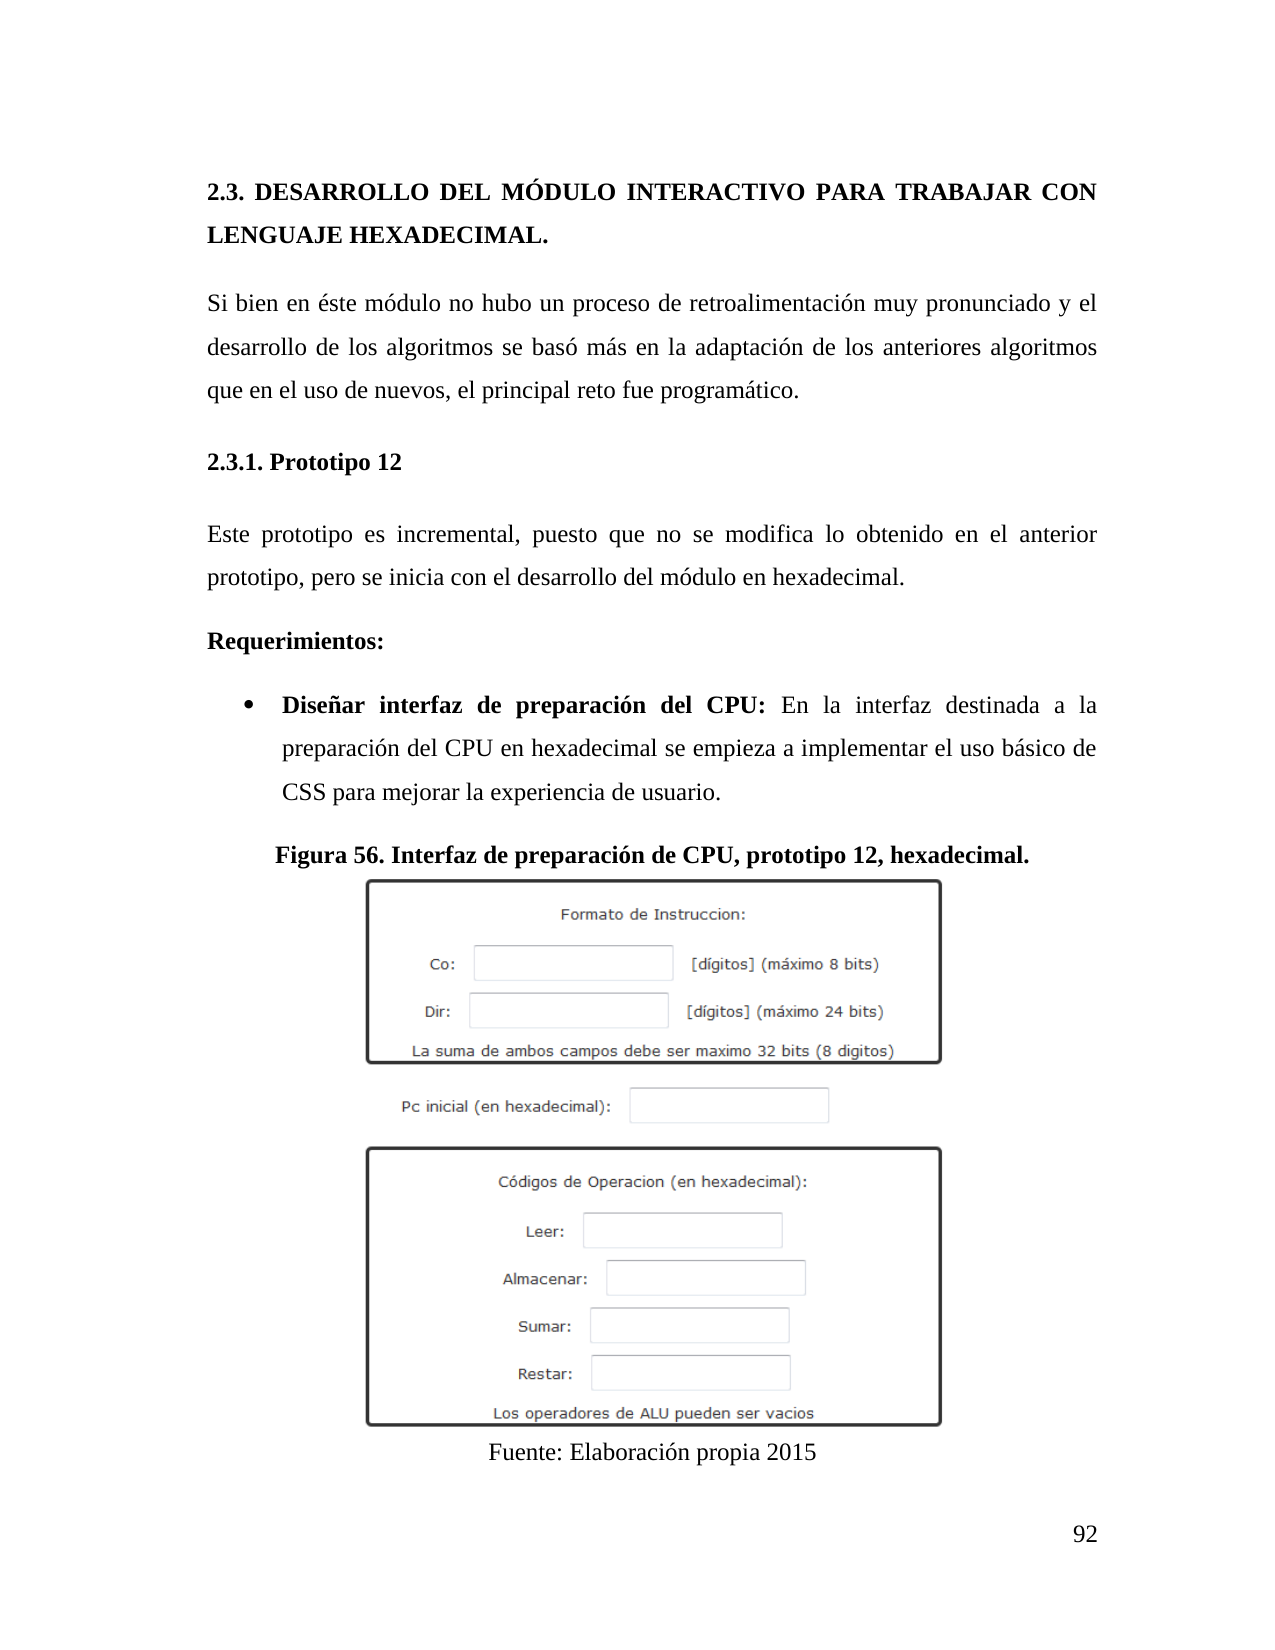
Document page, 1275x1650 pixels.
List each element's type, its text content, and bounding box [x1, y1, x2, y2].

text Fuente: Elaboración propia 2015 [207, 1437, 1098, 1466]
list Diseñar interfaz de preparación del CPU: En la interfaz destinada a la preparación del CPU en hexadecimal se empieza a implementar el uso básico de CSS para mejorar la experiencia de usuario. [244, 690, 1098, 805]
subtitle 2.3. Desarrollo del módulo interactivo para trabajar con lenguaje hexadecimal. [207, 177, 1098, 249]
text Si bien en éste módulo no hubo un proceso de retroalimentación muy pronunciado y el desarrollo de los algoritmos se basó más en la adaptación de los anteriores algoritmos que en el uso de nuevos, el principal reto fue programático. [207, 288, 1098, 403]
text Requerimientos: [207, 626, 1098, 655]
subtitle 2.3.1. Prototipo 12 [207, 447, 1098, 476]
picture [360, 873, 944, 1433]
subtitle Figura 56. Interfaz de preparación de CPU, prototipo 12, hexadecimal. [207, 841, 1098, 869]
text Este prototipo es incremental, puesto que no se modifica lo obtenido en el anterior prototipo, pero se inicia con el desarrollo del módulo en hexadecimal. [207, 519, 1098, 591]
